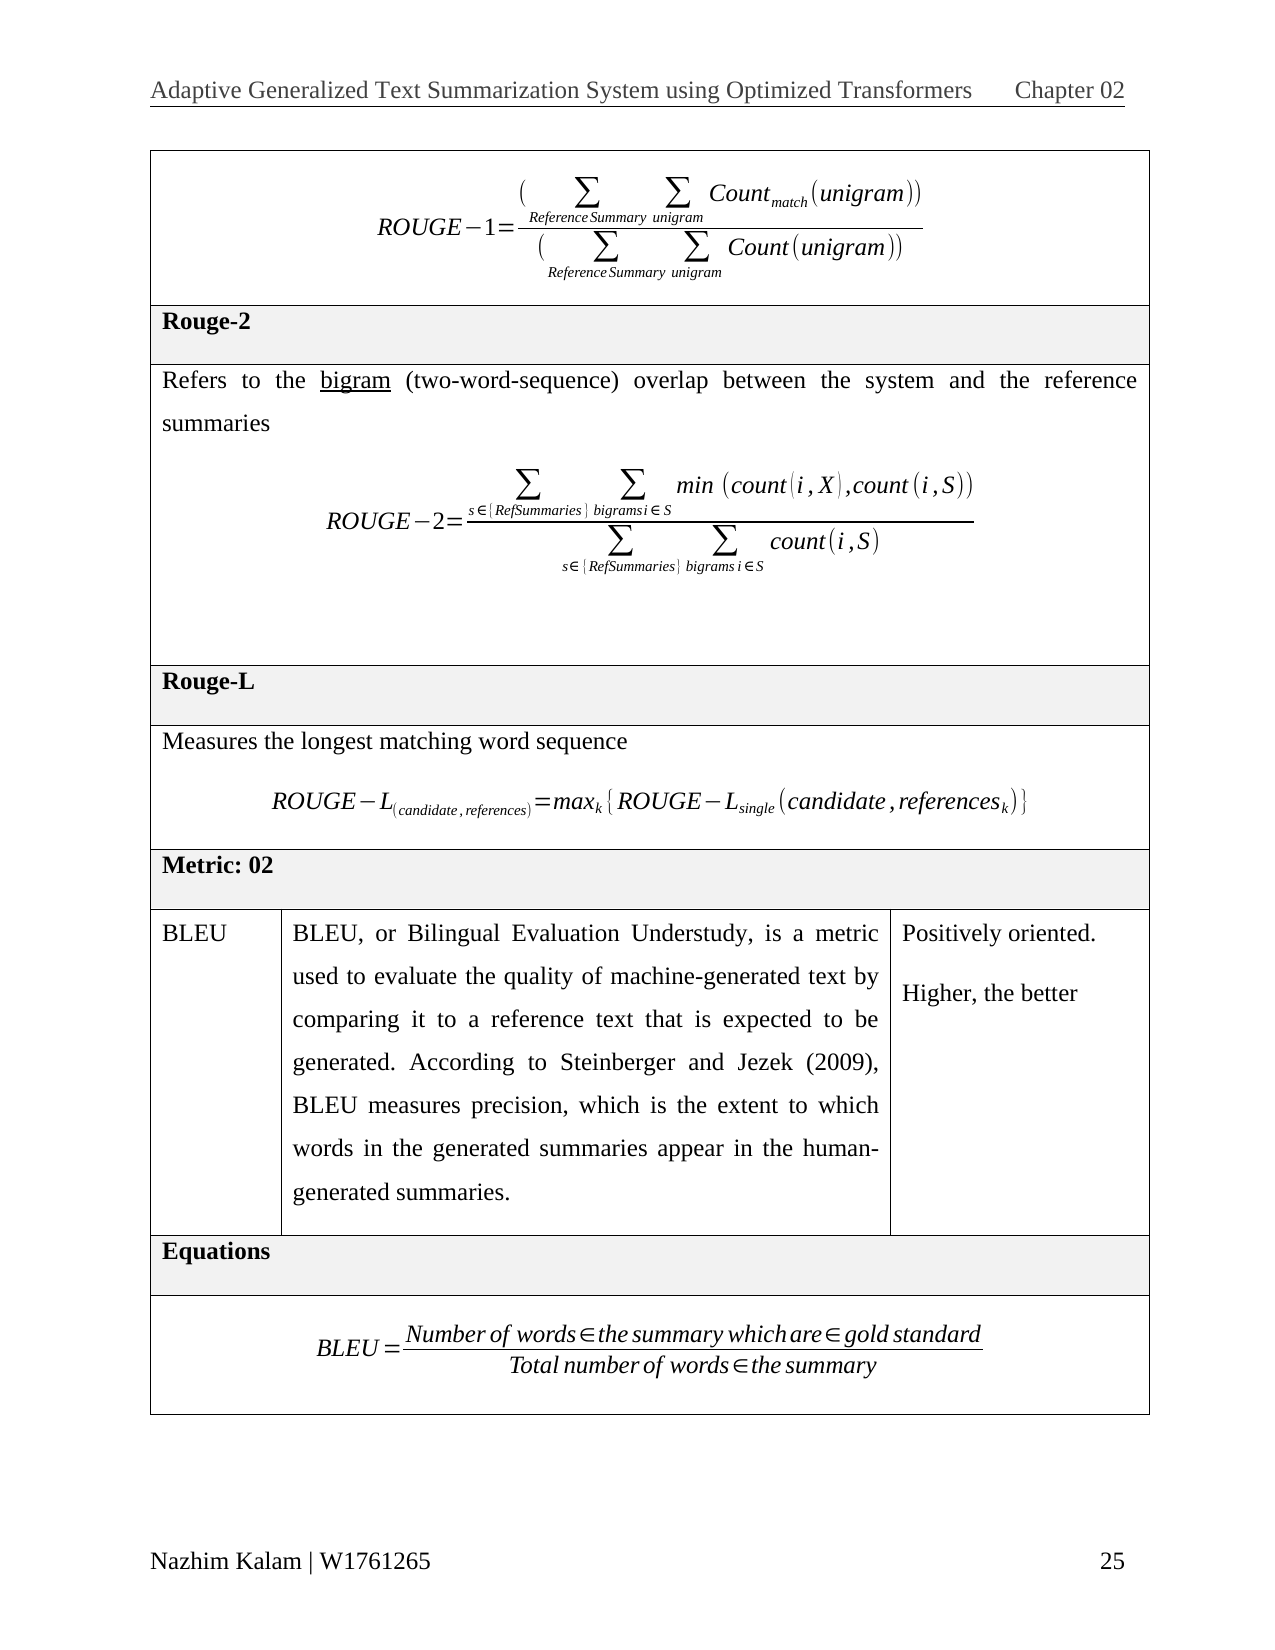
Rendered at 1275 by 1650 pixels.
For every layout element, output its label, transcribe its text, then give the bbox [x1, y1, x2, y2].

table_cell Rouge-L [151, 666, 1149, 725]
table_cell Measures the longest matching word sequence [151, 726, 1149, 849]
table_cell BLEU, or Bilingual Evaluation Understudy, is a metric used to evaluate the quality of machine-generated text by comparing it to a reference text that is expected to be generated. According to Steinberger and Jezek (2009), BLEU measures precision, which is the extent to which words in the generated summaries appear in the human-generated summaries. [282, 910, 890, 1235]
table_cell Equations [151, 1236, 1149, 1295]
table_cell BLEU [151, 910, 281, 1235]
table_cell Positively oriented. Higher, the better [891, 910, 1149, 1235]
table_cell Refers to the bigram (two-word-sequence) overlap between the system and the reference summaries [151, 365, 1149, 665]
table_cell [151, 151, 1149, 305]
table_cell Metric: 02 [151, 850, 1149, 908]
table_cell Rouge-2 [151, 306, 1149, 364]
table_cell [151, 1296, 1149, 1414]
